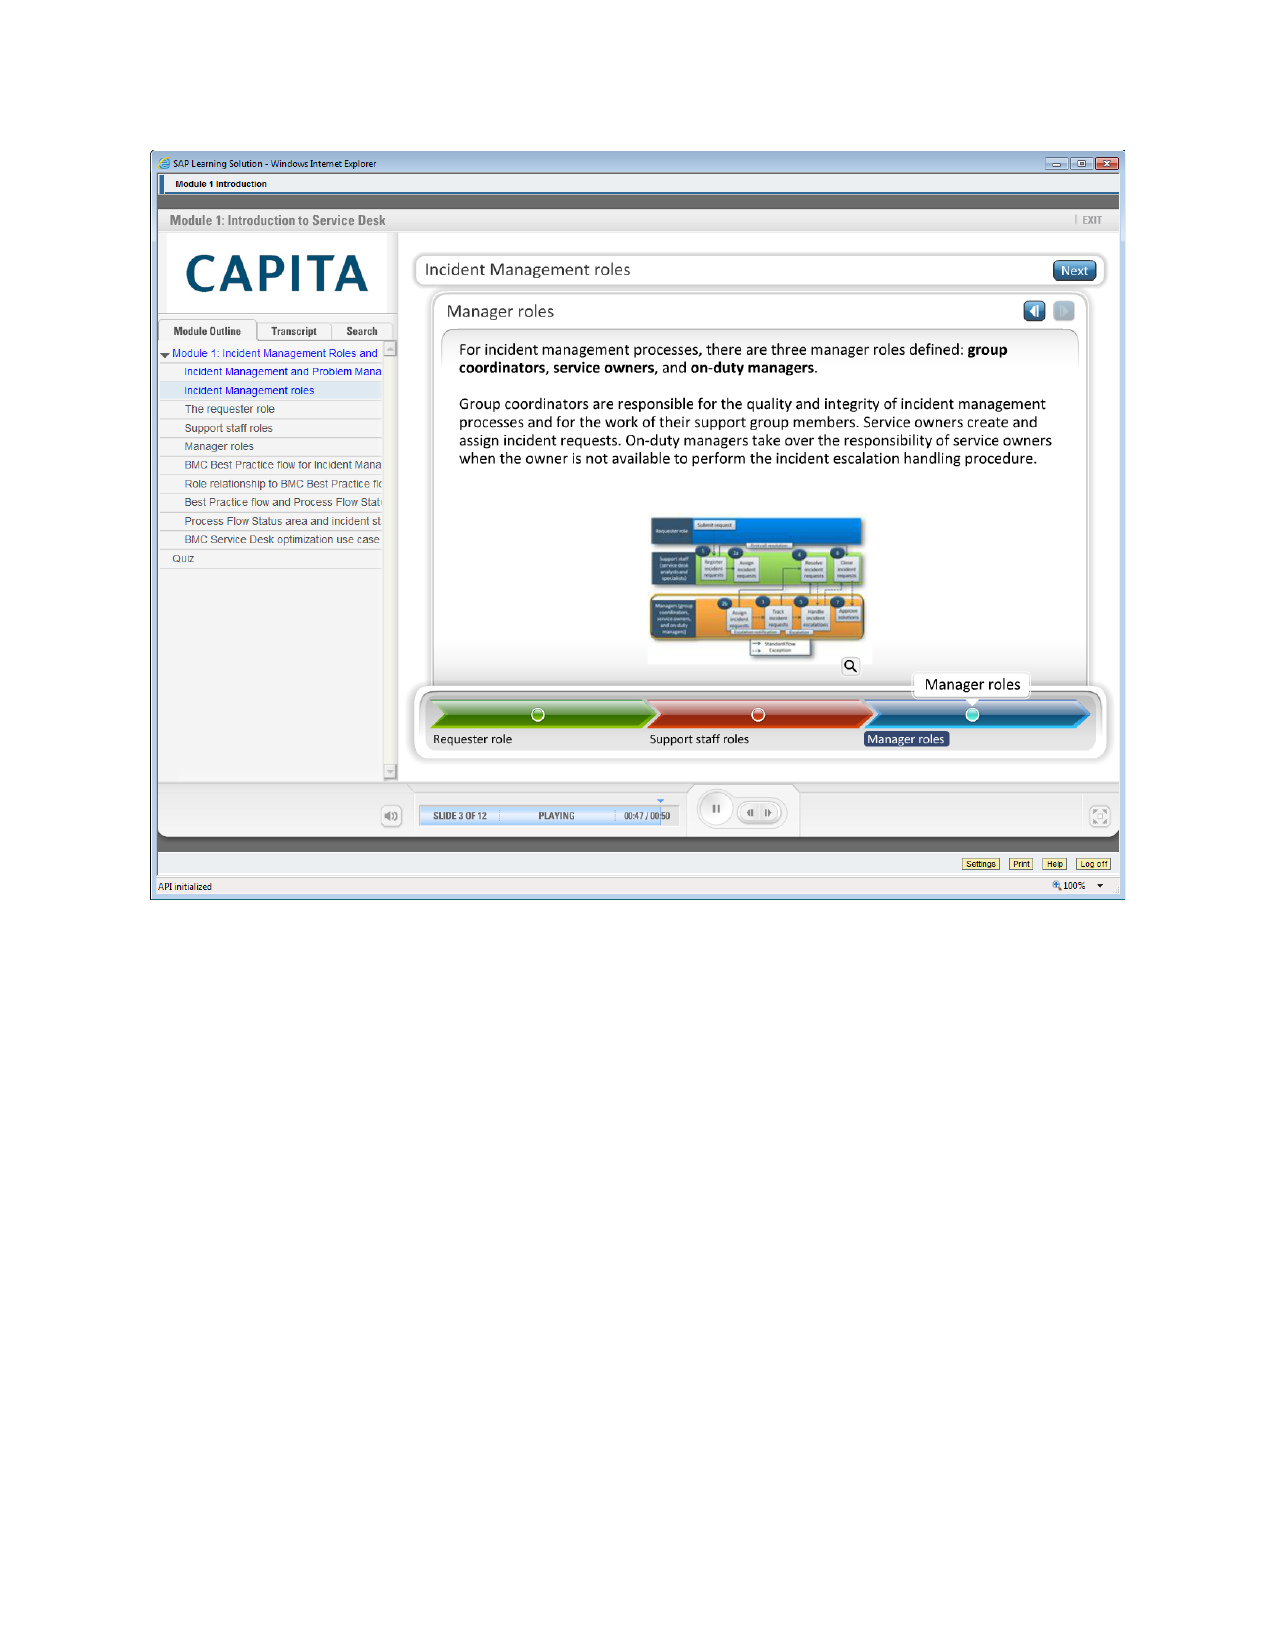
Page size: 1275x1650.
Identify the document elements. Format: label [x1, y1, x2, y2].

picture [150, 150, 1125, 900]
